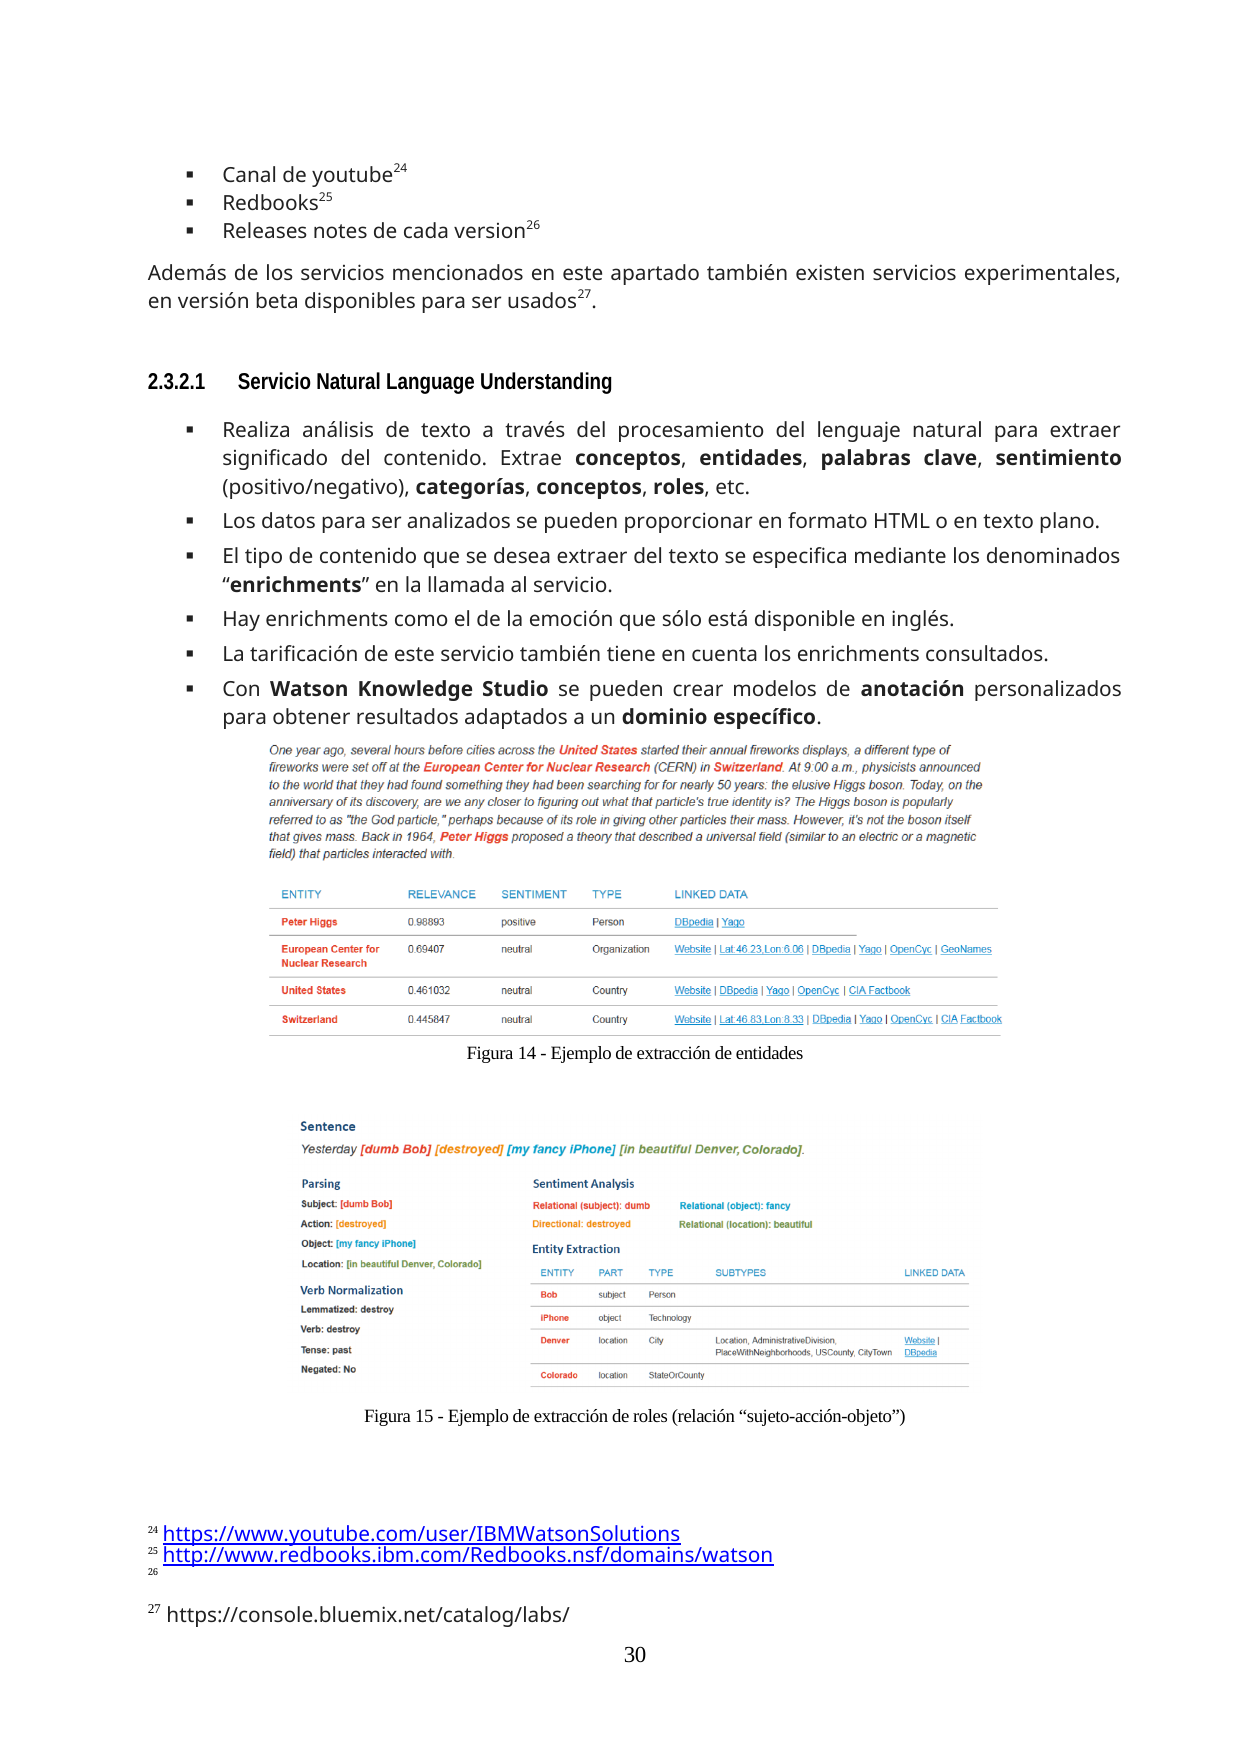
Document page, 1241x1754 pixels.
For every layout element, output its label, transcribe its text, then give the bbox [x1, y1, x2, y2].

text Figura 14 - Ejemplo de extracción de entidades [148, 1042, 1122, 1063]
list Releases notes de cada version [185, 217, 1122, 245]
picture [258, 730, 1012, 1042]
list Redbooks [185, 188, 1122, 217]
list El tipo de contenido que se desea extraer del texto se especifica mediante los denominados “enrichments” en la llamada al servicio. [185, 541, 1122, 598]
list Realiza análisis de texto a través del procesamiento del lenguaje natural para extraer significado del contenido. Extrae conceptos, entidades, palabras clave, sentimiento (positivo/negativo), categorías, conceptos, roles, etc. [185, 415, 1122, 500]
list Hay enrichments como el de la emoción que sólo está disponible en inglés. [185, 604, 1122, 633]
list Canal de youtube [185, 160, 1122, 188]
list La tarificación de este servicio también tiene en cuenta los enrichments consultados. [185, 639, 1122, 668]
list Con Watson Knowledge Studio se pueden crear modelos de anotación personalizados para obtener resultados adaptados a un dominio específico. [185, 674, 1122, 731]
subtitle Servicio Natural Language Understanding [148, 368, 1122, 394]
text Además de los servicios mencionados en este apartado también existen servicios experimentales, en versión beta disponibles para ser usados. [148, 258, 1122, 314]
text Figura 15 - Ejemplo de extracción de roles (relación “sujeto-acción-objeto”) [148, 1405, 1122, 1427]
picture [287, 1114, 983, 1393]
list Los datos para ser analizados se pueden proporcionar en formato HTML o en texto plano. [185, 507, 1122, 535]
